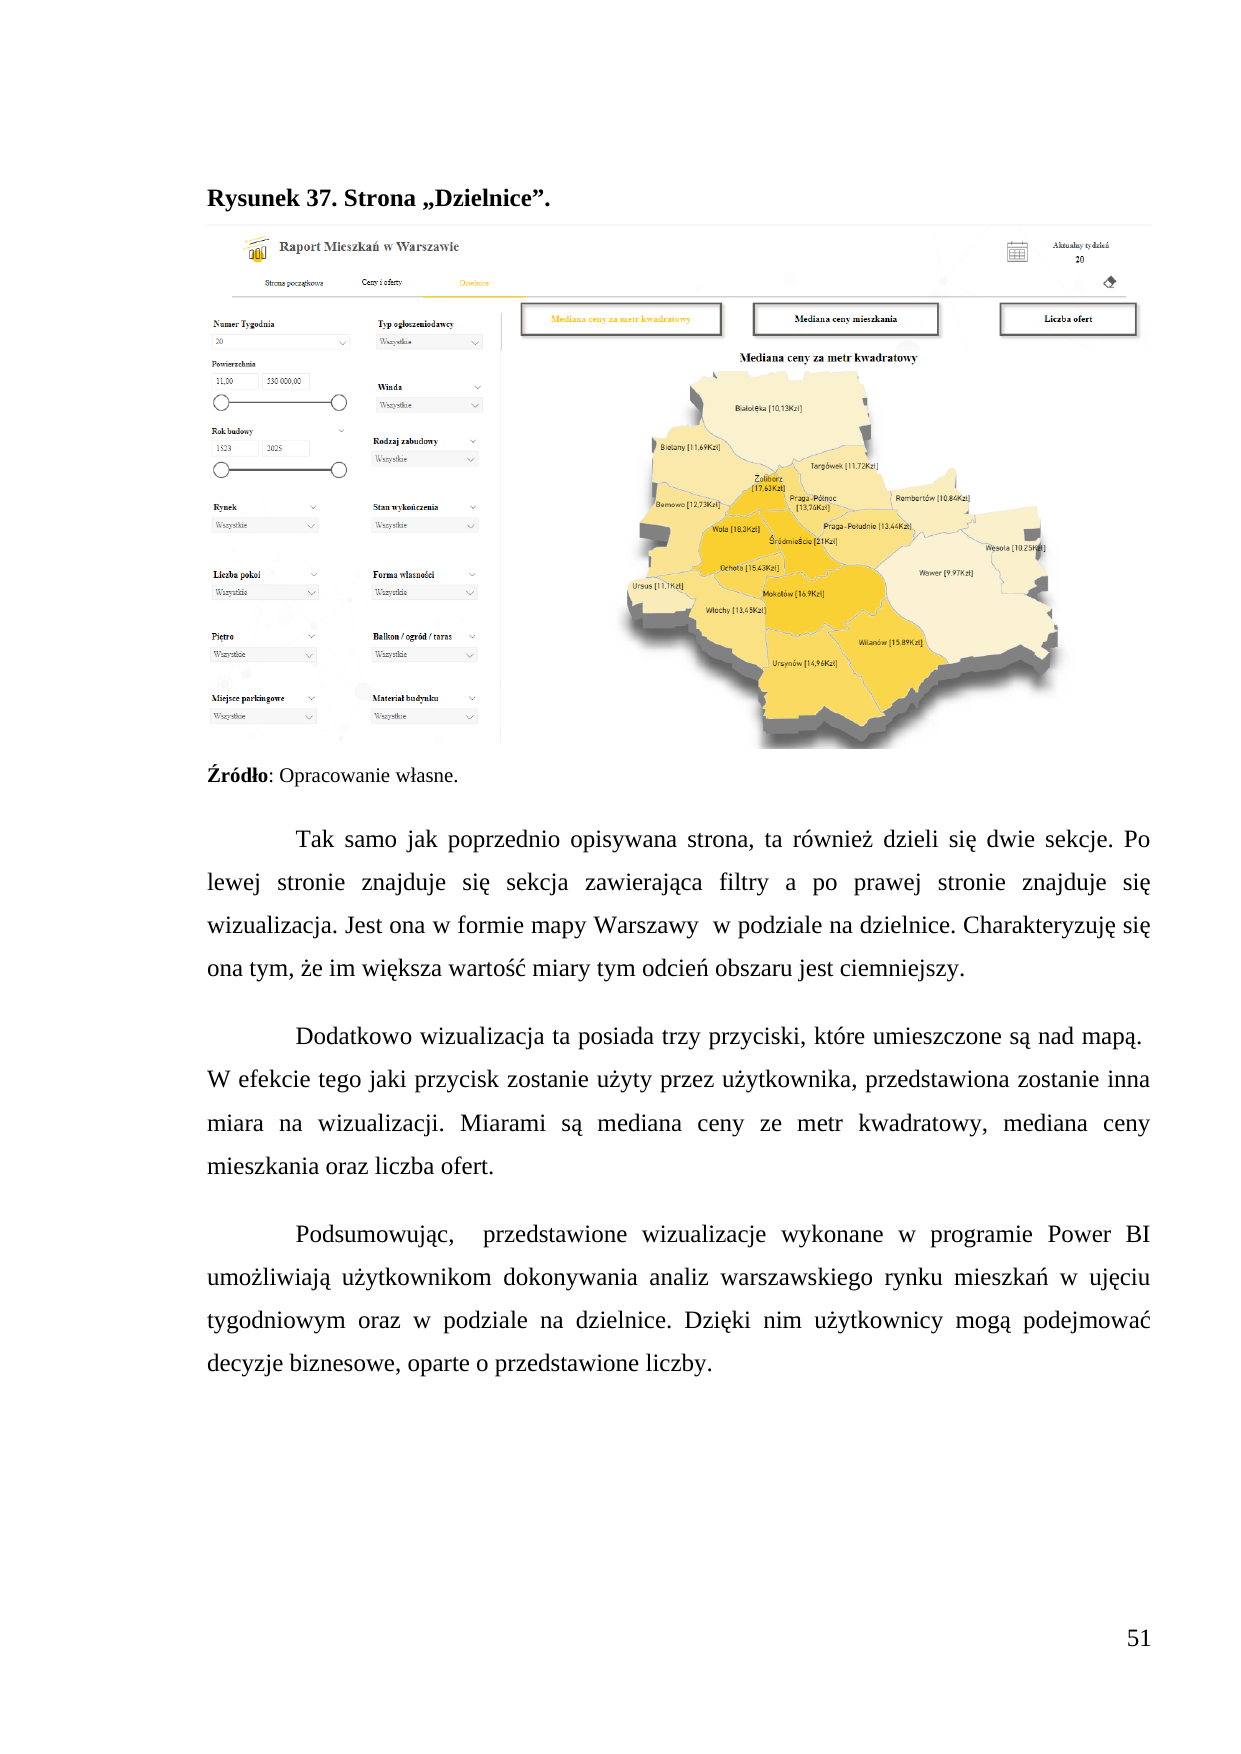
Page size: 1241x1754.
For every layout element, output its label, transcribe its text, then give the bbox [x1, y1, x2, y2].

text Tak samo jak poprzednio opisywana strona, ta również dzieli się dwie sekcje. Po lewej stronie znajduje się sekcja zawierająca filtry a po prawej stronie znajduje się wizualizacja. Jest ona w formie mapy Warszawy w podziale na dzielnice. Charakteryzuję się ona tym, że im większa wartość miary tym odcień obszaru jest ciemniejszy. [207, 824, 1152, 982]
picture [206, 224, 1152, 749]
text Dodatkowo wizualizacja ta posiada trzy przyciski, które umieszczone są nad mapą. W efekcie tego jaki przycisk zostanie użyty przez użytkownika, przedstawiona zostanie inna miara na wizualizacji. Miarami są mediana ceny ze metr kwadratowy, mediana ceny mieszkania oraz liczba ofert. [207, 1021, 1152, 1179]
text Źródło: Opracowanie własne. [207, 763, 1152, 787]
text Podsumowując, przedstawione wizualizacje wykonane w programie Power BI umożliwiają użytkownikom dokonywania analiz warszawskiego rynku mieszkań w ujęciu tygodniowym oraz w podziale na dzielnice. Dzięki nim użytkownicy mogą podejmować decyzje biznesowe, oparte o przedstawione liczby. [207, 1219, 1152, 1377]
text Rysunek 37. Strona „Dzielnice”. [207, 183, 1152, 212]
